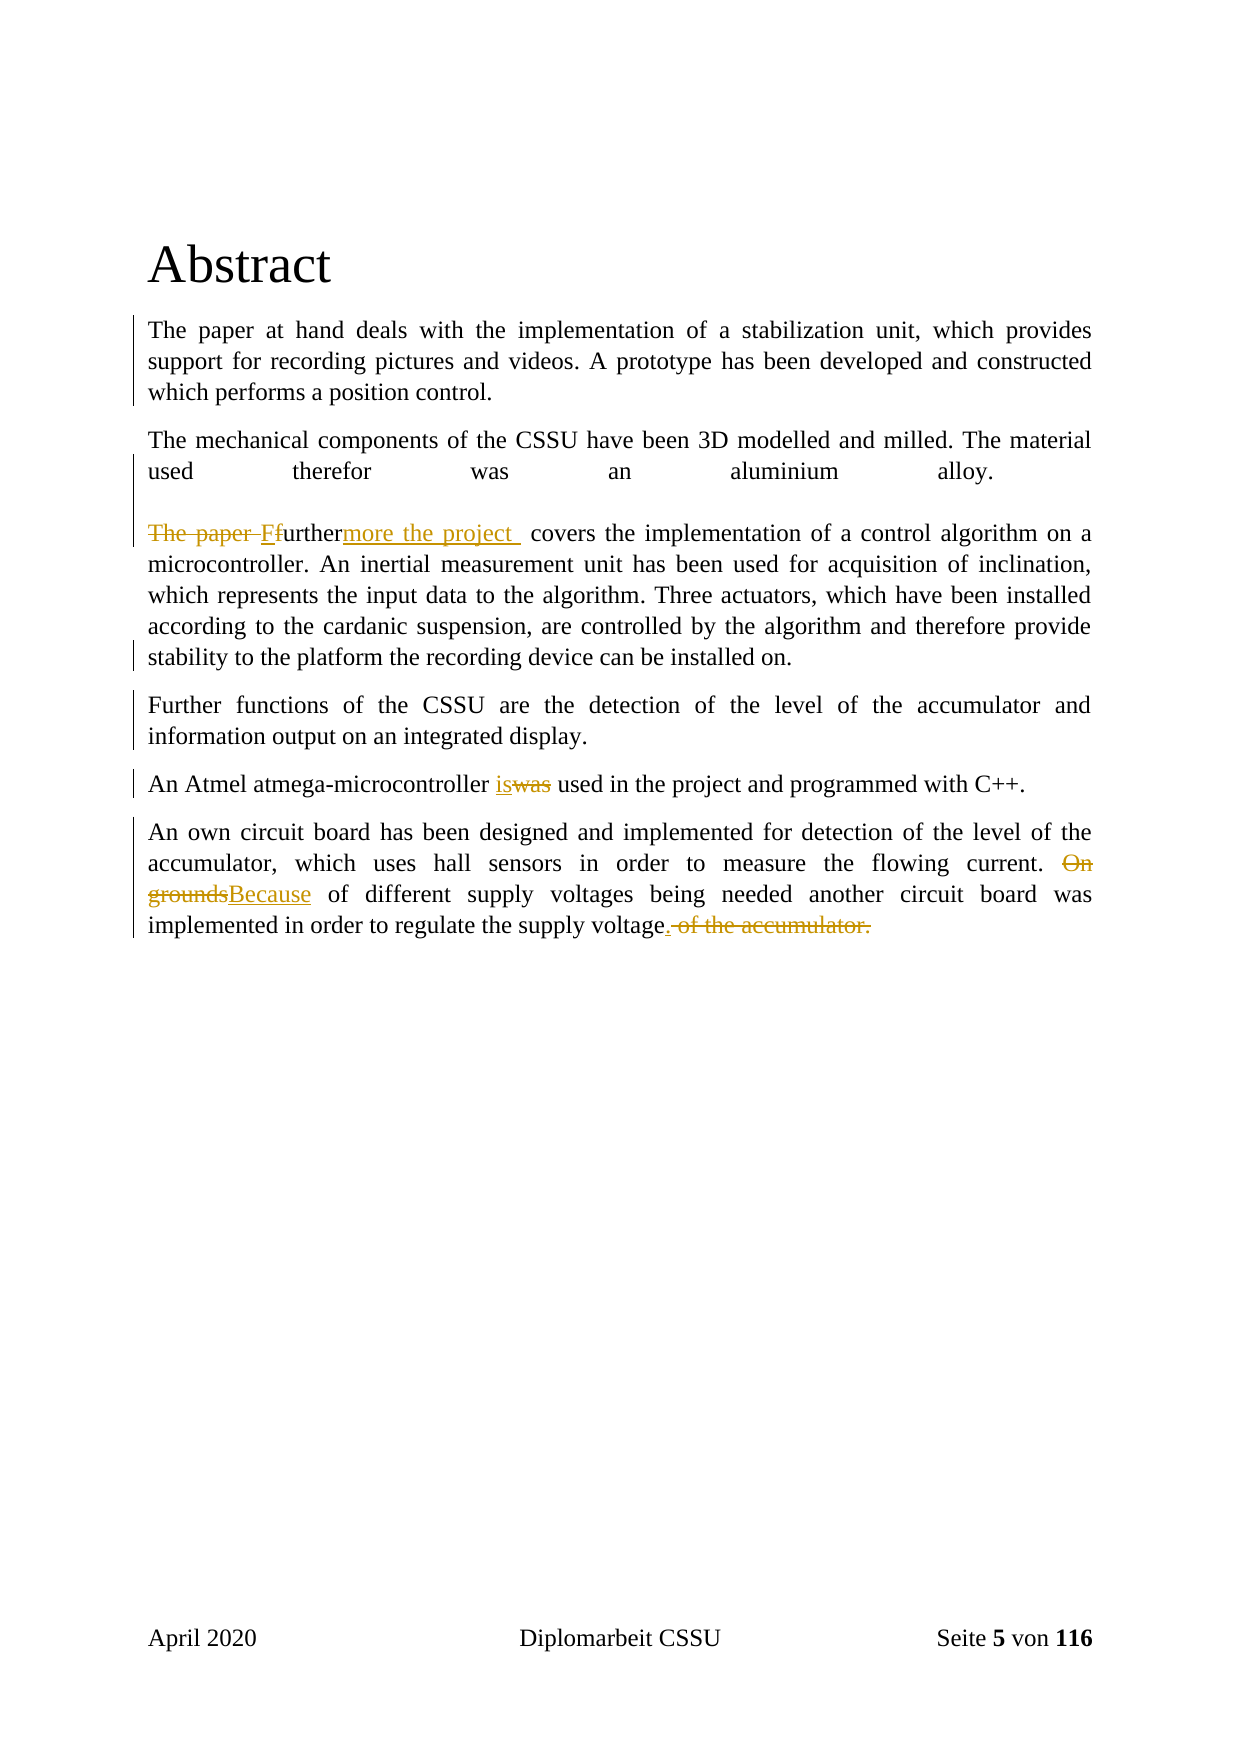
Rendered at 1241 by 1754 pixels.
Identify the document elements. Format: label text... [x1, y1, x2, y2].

text Further functions of the CSSU are the detection of the level of the accumulator and information output on an integrated display. [148, 690, 1093, 750]
text Abstract [148, 231, 1093, 294]
text The mechanical components of the CSSU have been 3D modelled and milled. The material used therefor was an aluminium alloy. urther covers the implementation of a control algorithm on a microcontroller. An inertial measurement unit has been used for acquisition of inclination, which represents the input data to the algorithm. Three actuators, which have been installed according to the cardanic suspension, are controlled by the algorithm and therefore provide stability to the platform the recording device can be installed on. [148, 425, 1093, 671]
text An Atmel atmega-microcontroller used in the project and programmed with C++. [148, 769, 1093, 798]
text The paper at hand deals with the implementation of a stabilization unit, which provides support for recording pictures and videos. A prototype has been developed and constructed which performs a position control. [148, 315, 1093, 406]
text An own circuit board has been designed and implemented for detection of the level of the accumulator, which uses hall sensors in order to measure the flowing current. of different supply voltages being needed another circuit board was implemented in order to regulate the supply voltage [148, 817, 1093, 938]
